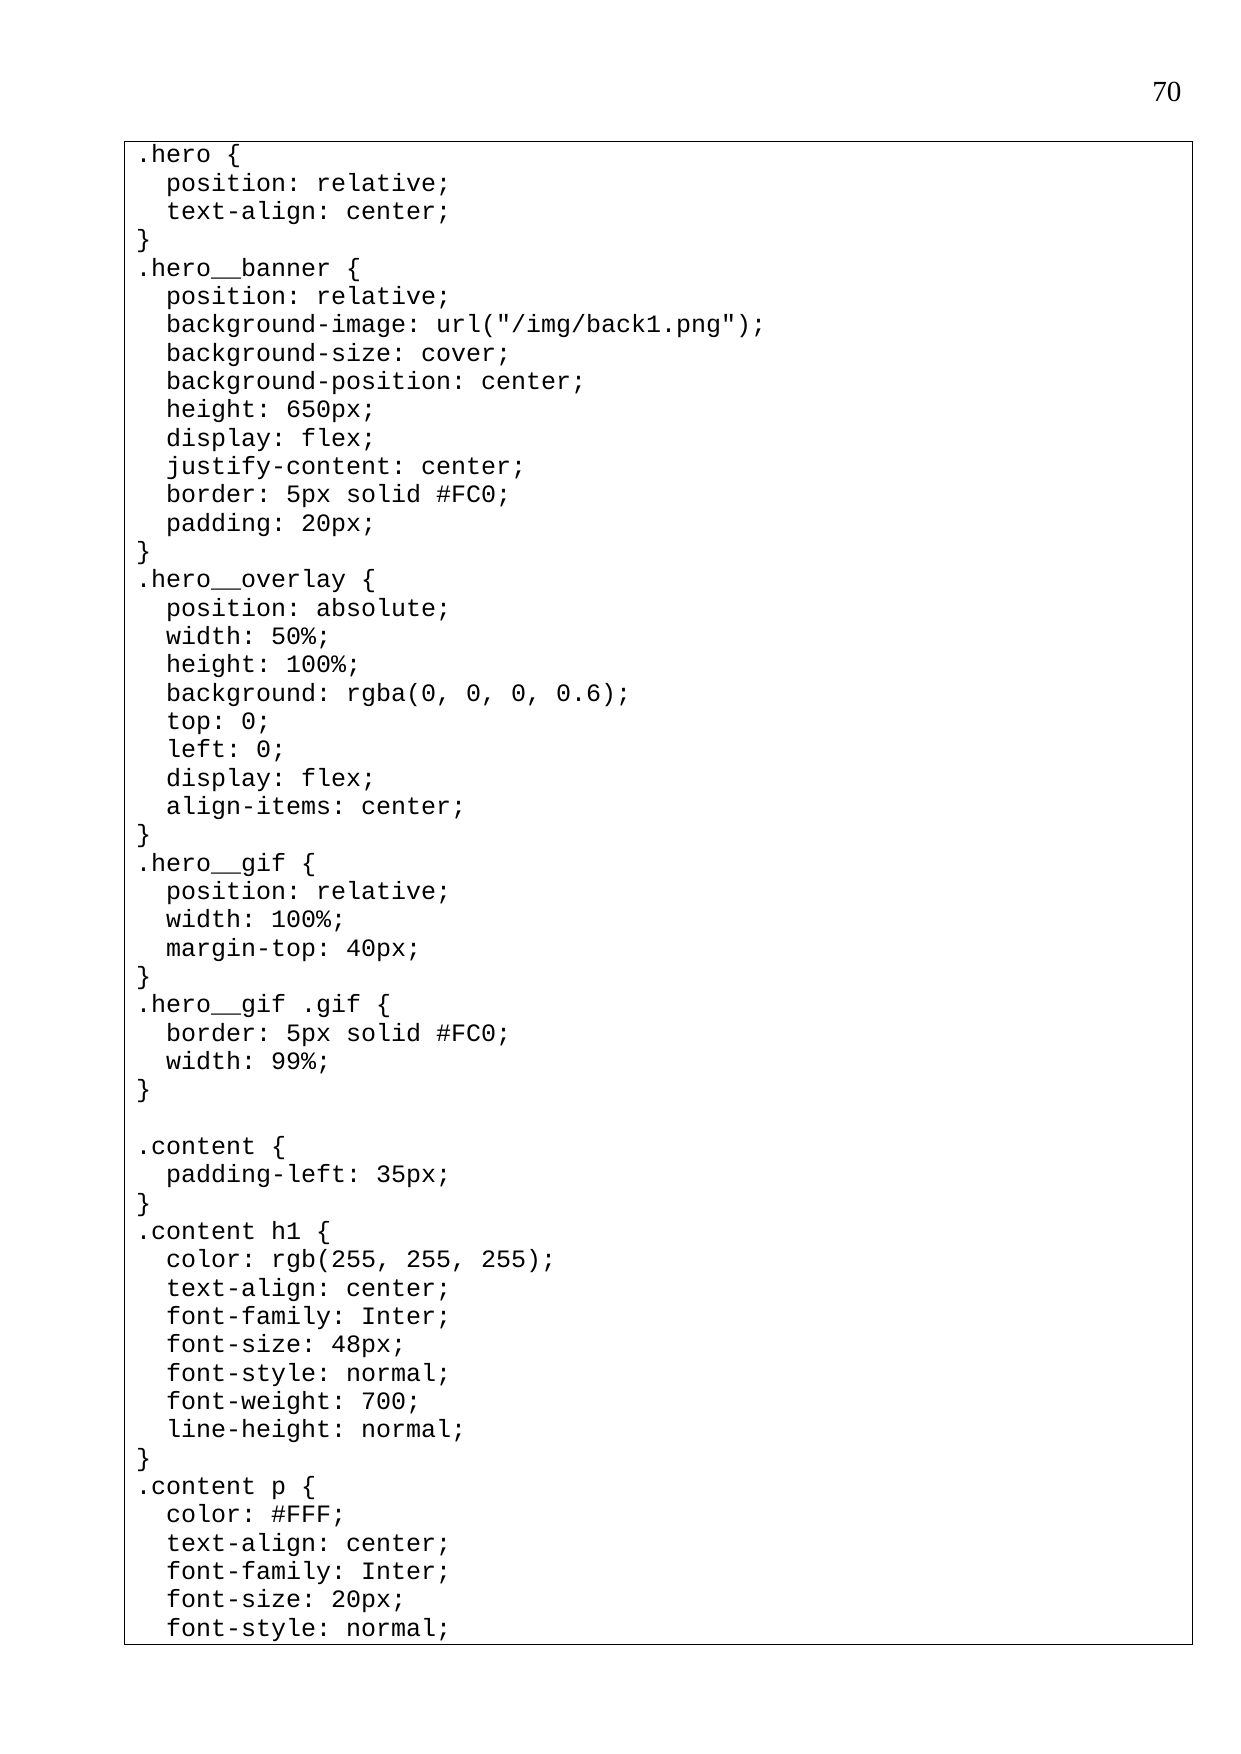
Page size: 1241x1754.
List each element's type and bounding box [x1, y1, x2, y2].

table_header [125, 142, 1192, 1644]
